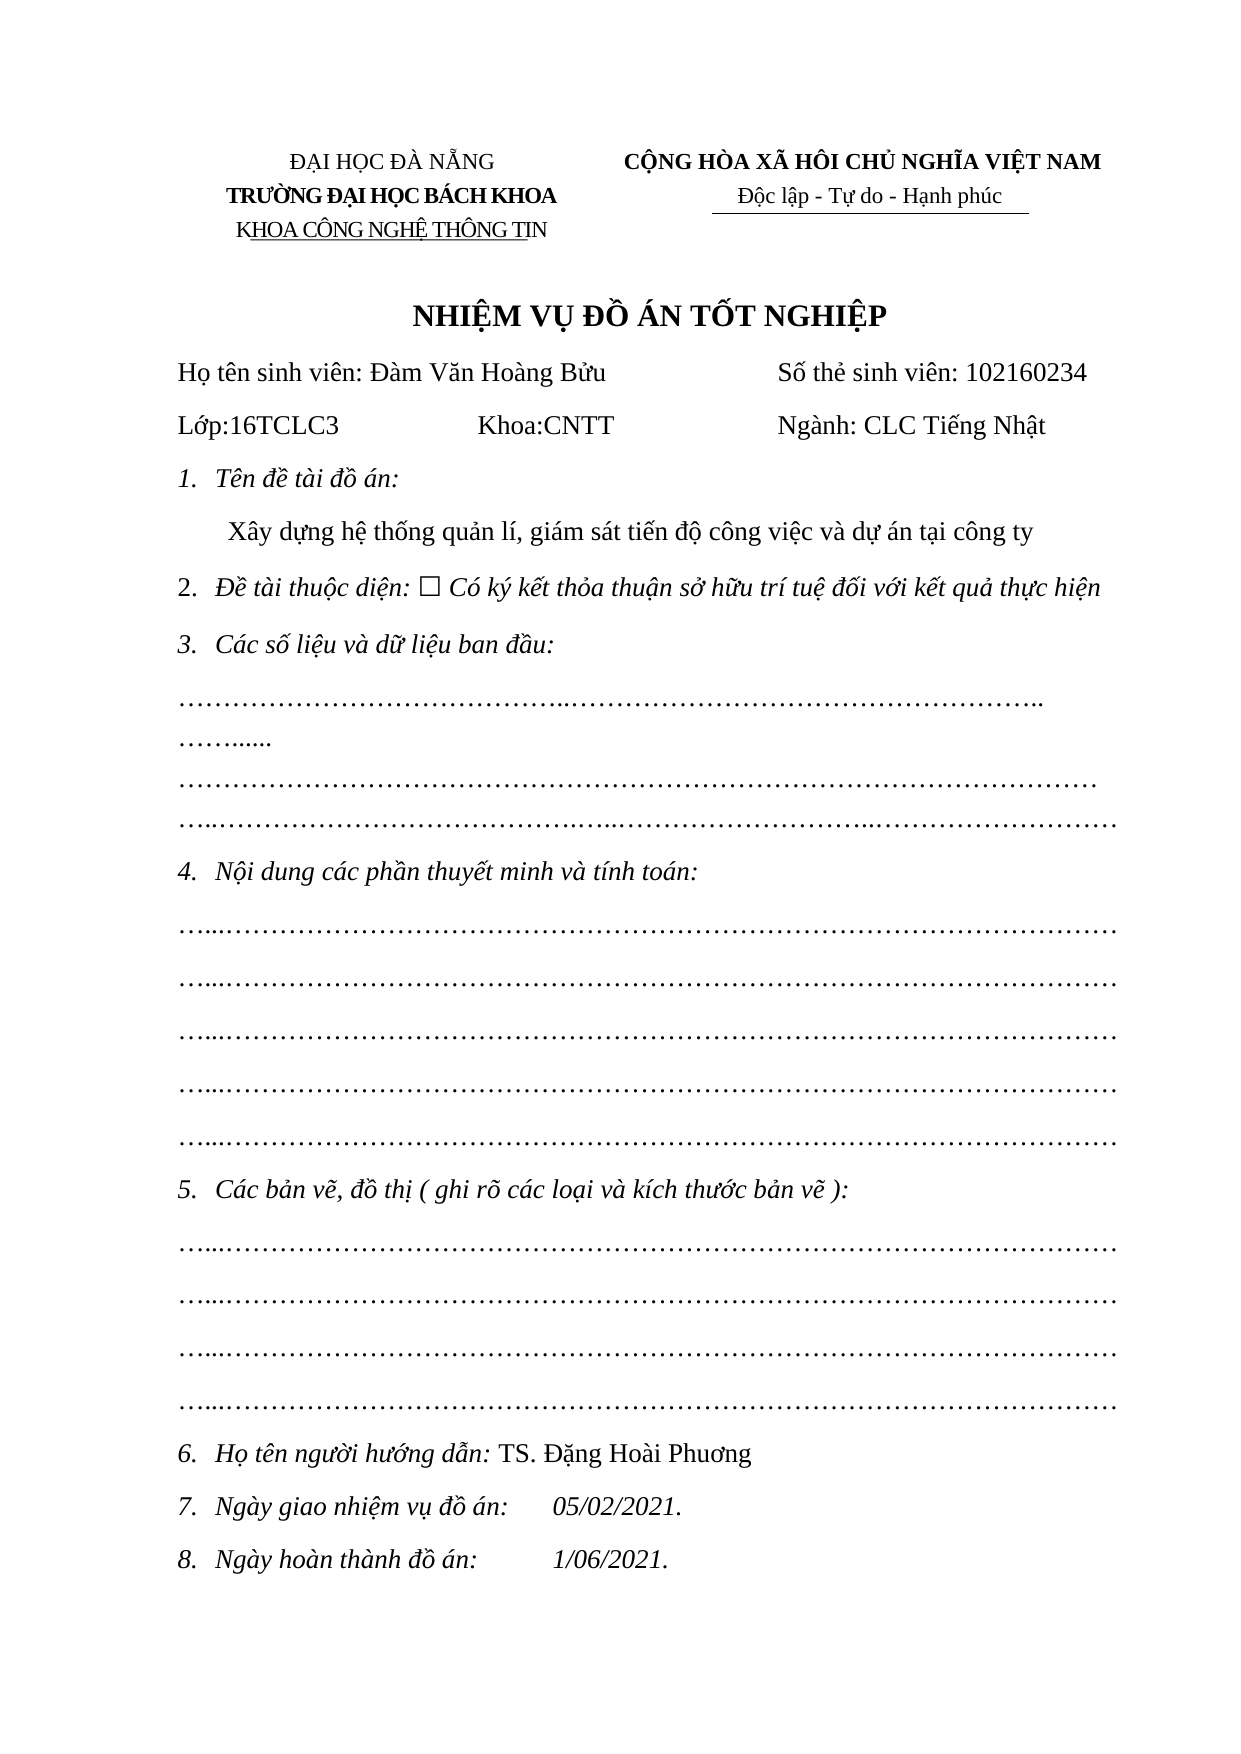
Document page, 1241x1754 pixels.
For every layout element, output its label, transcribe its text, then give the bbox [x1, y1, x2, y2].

text …...……………………………………………………………………………………… [177, 1278, 1122, 1310]
text Họ tên sinh viên: Đàm Văn Hoàng Bửu Số thẻ sinh viên: 102160234 [177, 356, 1122, 387]
text Lớp:16TCLC3 Khoa:CNTT Ngành: CLC Tiếng Nhật [177, 409, 1122, 440]
table_header CỘNG HÒA XÃ HÔI CHỦ NGHĨA VIỆT NAM Độc lập - Tự do - Hạnh phúc [612, 148, 1127, 250]
text …...……………………………………………………………………………………… [177, 1014, 1122, 1045]
list Các số liệu và dữ liệu ban đầu: [177, 628, 1122, 659]
text …...……………………………………………………………………………………… [177, 1120, 1122, 1151]
list Đề tài thuộc diện: Có ký kết thỏa thuận sở hữu trí tuệ đối với kết quả thực hiện [177, 568, 1122, 604]
text …...……………………………………………………………………………………… [177, 1226, 1122, 1257]
list Ngày hoàn thành đồ án: 1/06/2021. [177, 1543, 1122, 1574]
text …...……………………………………………………………………………………… [177, 908, 1122, 939]
list Nội dung các phần thuyết minh và tính toán: [177, 855, 1122, 886]
subtitle NHIỆM VỤ ĐỒ ÁN TỐT NGHIỆP [177, 297, 1122, 333]
text Xây dựng hệ thống quản lí, giám sát tiến độ công việc và dự án tại công ty [177, 515, 1122, 546]
text ……………………………………..……………………………………………..……......……………………………………………………………………………………………..………………………………….…..………………………..……………………… [177, 681, 1122, 833]
text …...……………………………………………………………………………………… [177, 1384, 1122, 1416]
list Họ tên người hướng dẫn: TS. Đặng Hoài Phuơng [177, 1437, 1122, 1468]
text …...……………………………………………………………………………………… [177, 1067, 1122, 1098]
table_header ĐẠI HỌC ĐÀ NẴNG TRƯỜNG ĐẠI HỌC BÁCH KHOA KHOA CÔNG NGHỆ THÔNG TIN [172, 148, 612, 250]
text …...……………………………………………………………………………………… [177, 961, 1122, 992]
list Ngày giao nhiệm vụ đồ án: 05/02/2021. [177, 1490, 1122, 1521]
text …...……………………………………………………………………………………… [177, 1331, 1122, 1363]
list Các bản vẽ, đồ thị ( ghi rõ các loại và kích thước bản vẽ ): [177, 1173, 1122, 1204]
list Tên đề tài đồ án: [177, 462, 1122, 493]
